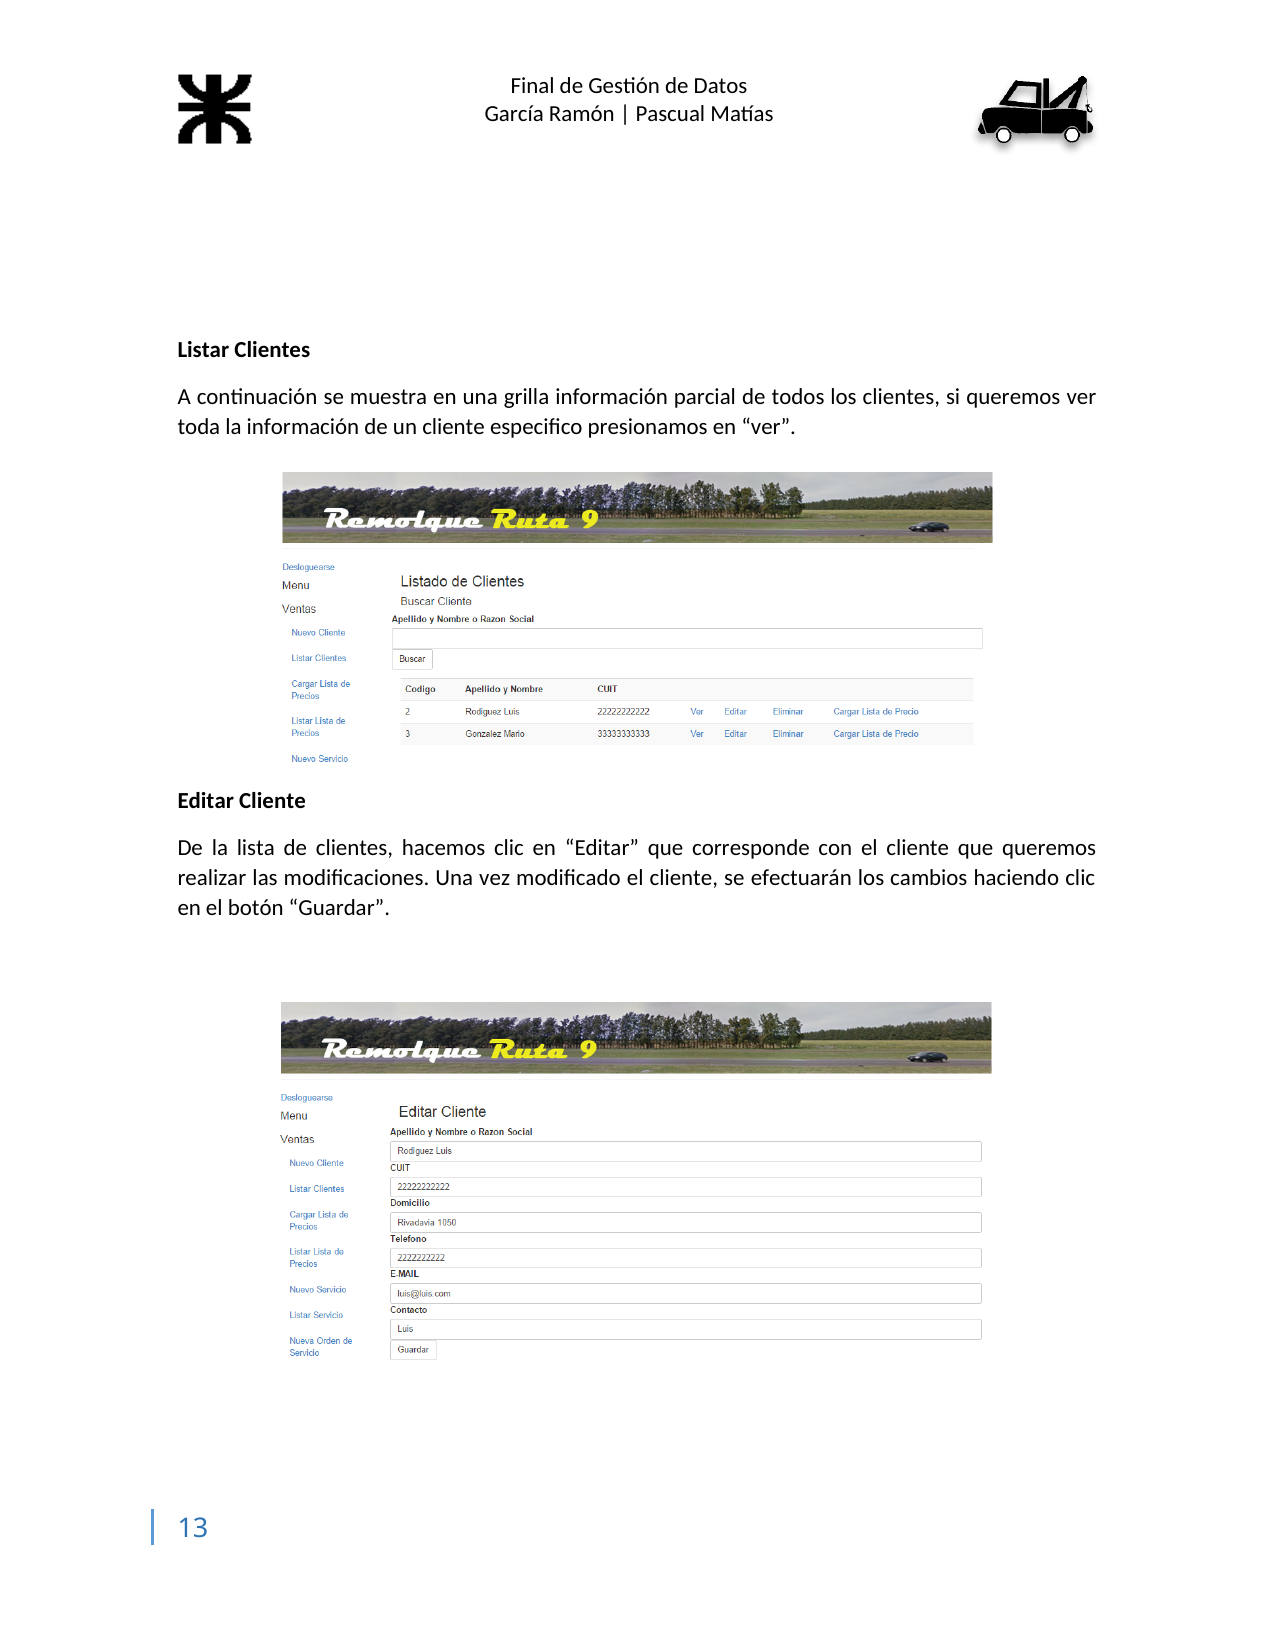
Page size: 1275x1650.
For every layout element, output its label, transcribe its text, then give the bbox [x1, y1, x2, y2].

text A continuación se muestra en una grilla información parcial de todos los clientes, si queremos ver toda la información de un cliente especifico presionamos en “ver”. [177, 382, 1098, 440]
picture [259, 987, 1016, 1369]
text Editar Cliente [177, 786, 1098, 814]
picture [258, 459, 1017, 768]
text Listar Clientes [177, 335, 1098, 363]
text De la lista de clientes, hacemos clic en “Editar” que corresponde con el cliente que queremos realizar las modificaciones. Una vez modificado el cliente, se efectuarán los cambios haciendo clic en el botón “Guardar”. [177, 833, 1098, 922]
